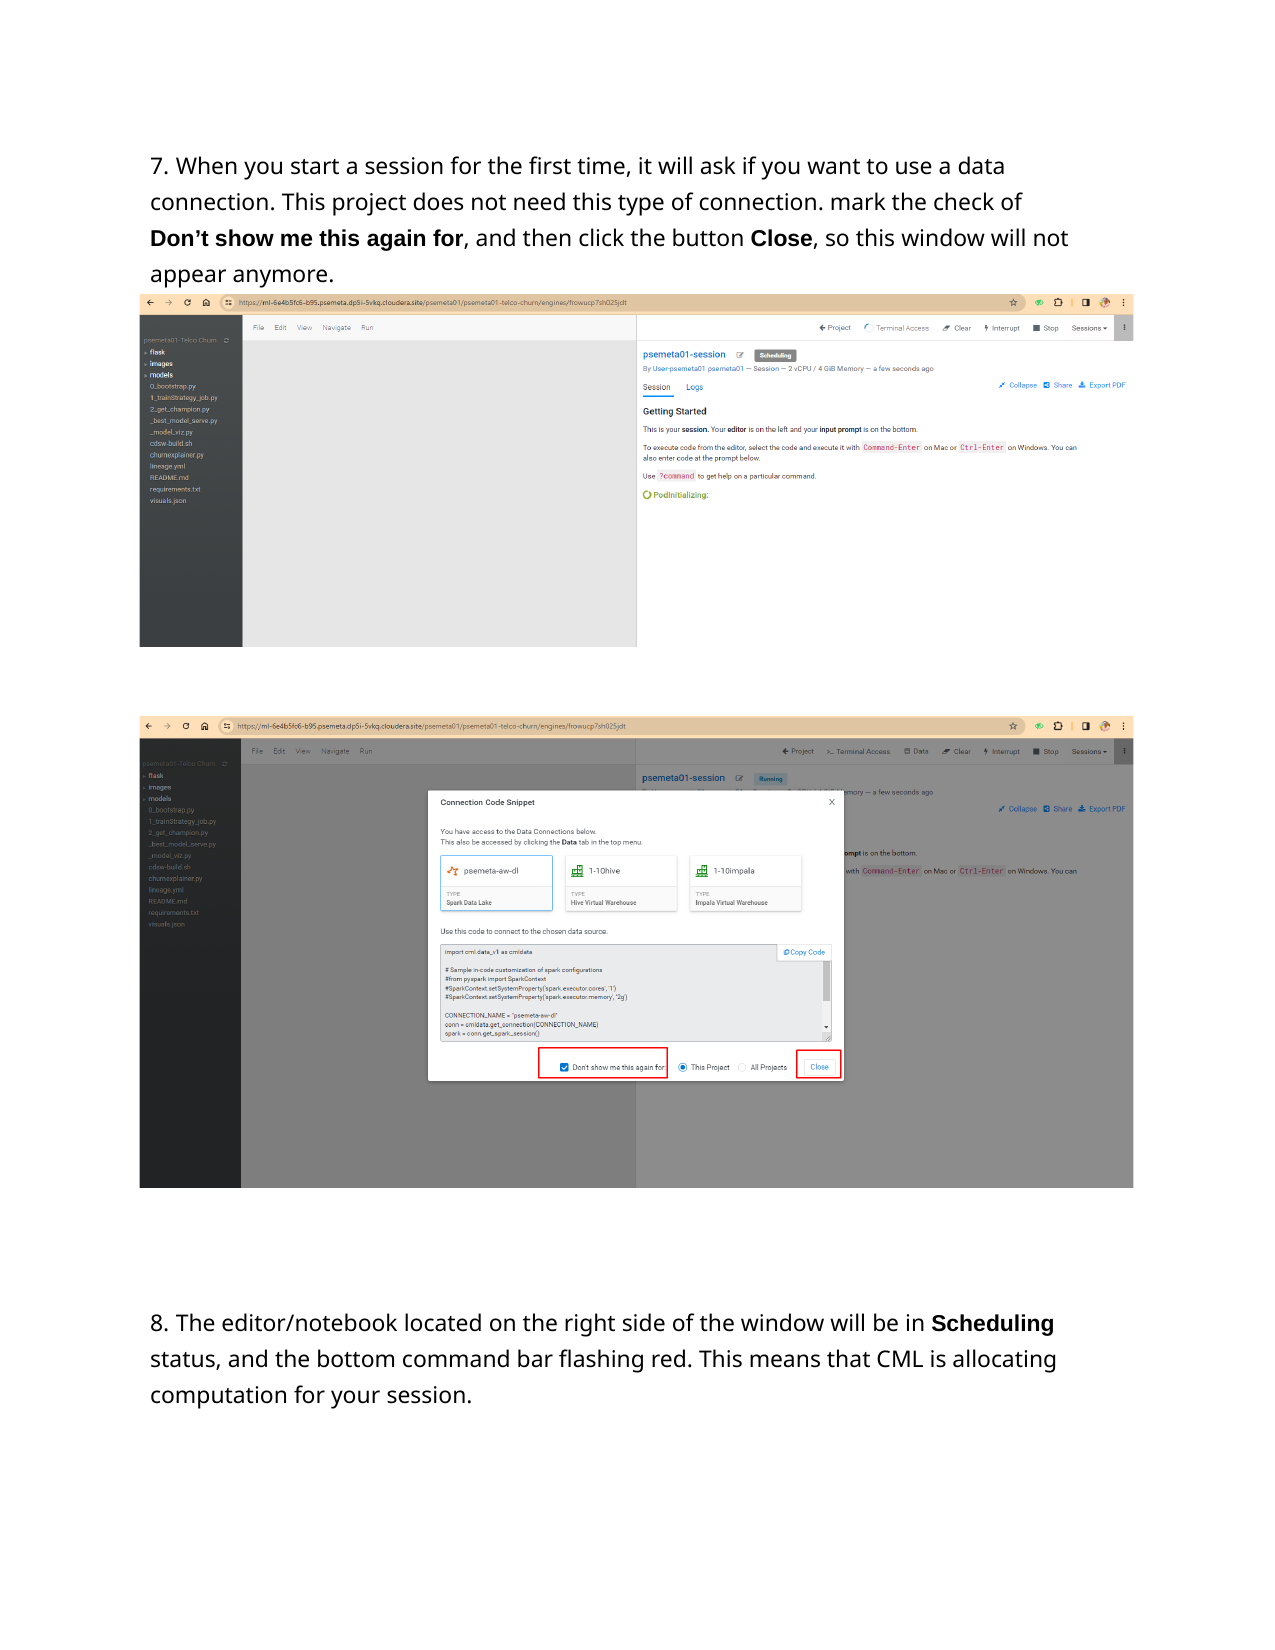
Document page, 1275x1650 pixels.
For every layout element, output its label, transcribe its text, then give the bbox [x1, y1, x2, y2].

list The editor/notebook located on the right side of the window will be in Scheduling status, and the bottom command bar flashing red. This means that CML is allocating computation for your session. [150, 1307, 1118, 1410]
list When you start a session for the first time, it will ask if you want to use a data connection. This project does not need this type of connection. mark the check of Don’t show me this again for, and then click the button Close, so this window will not appear anymore. [150, 150, 1079, 289]
picture [139, 716, 1134, 1188]
picture [139, 294, 1134, 647]
